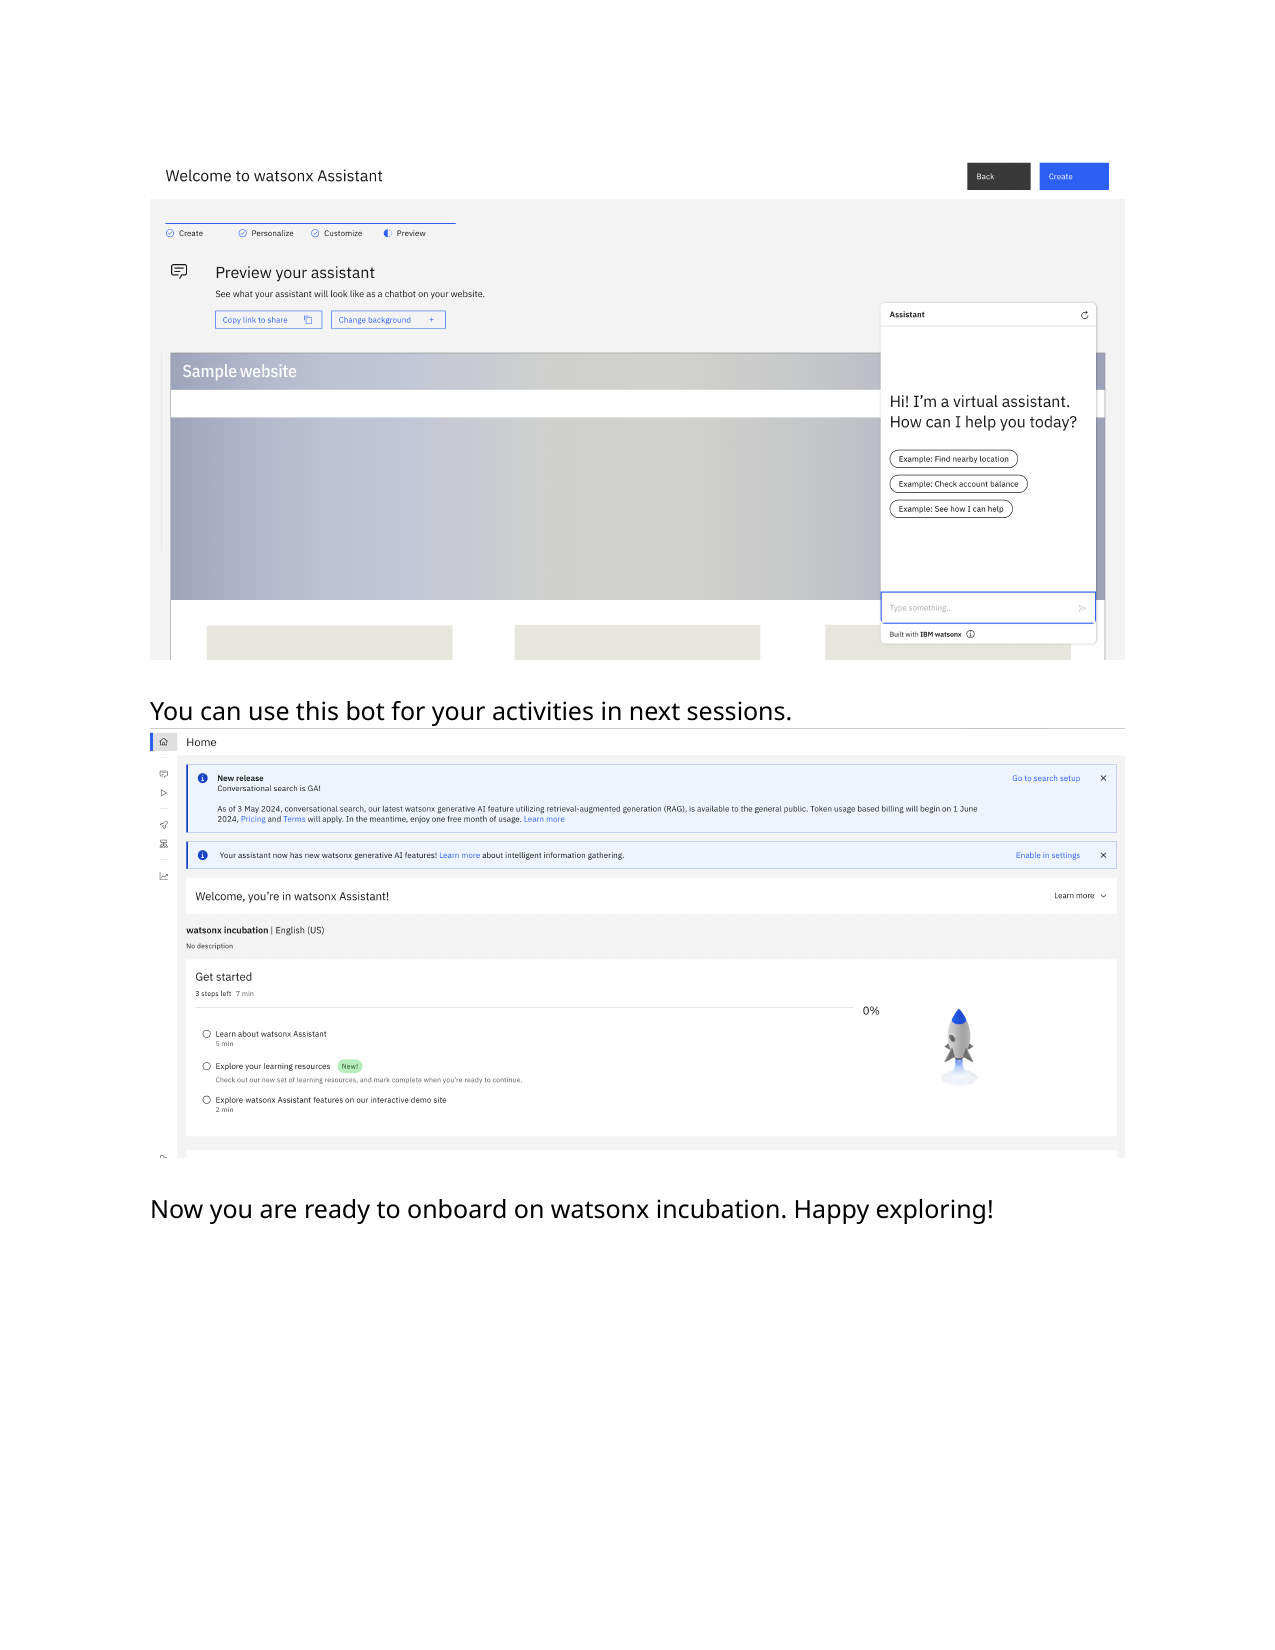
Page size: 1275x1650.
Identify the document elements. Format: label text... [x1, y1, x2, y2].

picture [150, 150, 1125, 660]
picture [150, 728, 1125, 1158]
text You can use this bot for your activities in next sessions. [150, 694, 1125, 728]
text Now you are ready to onboard on watsonx incubation. Happy exploring! [150, 1191, 1125, 1226]
